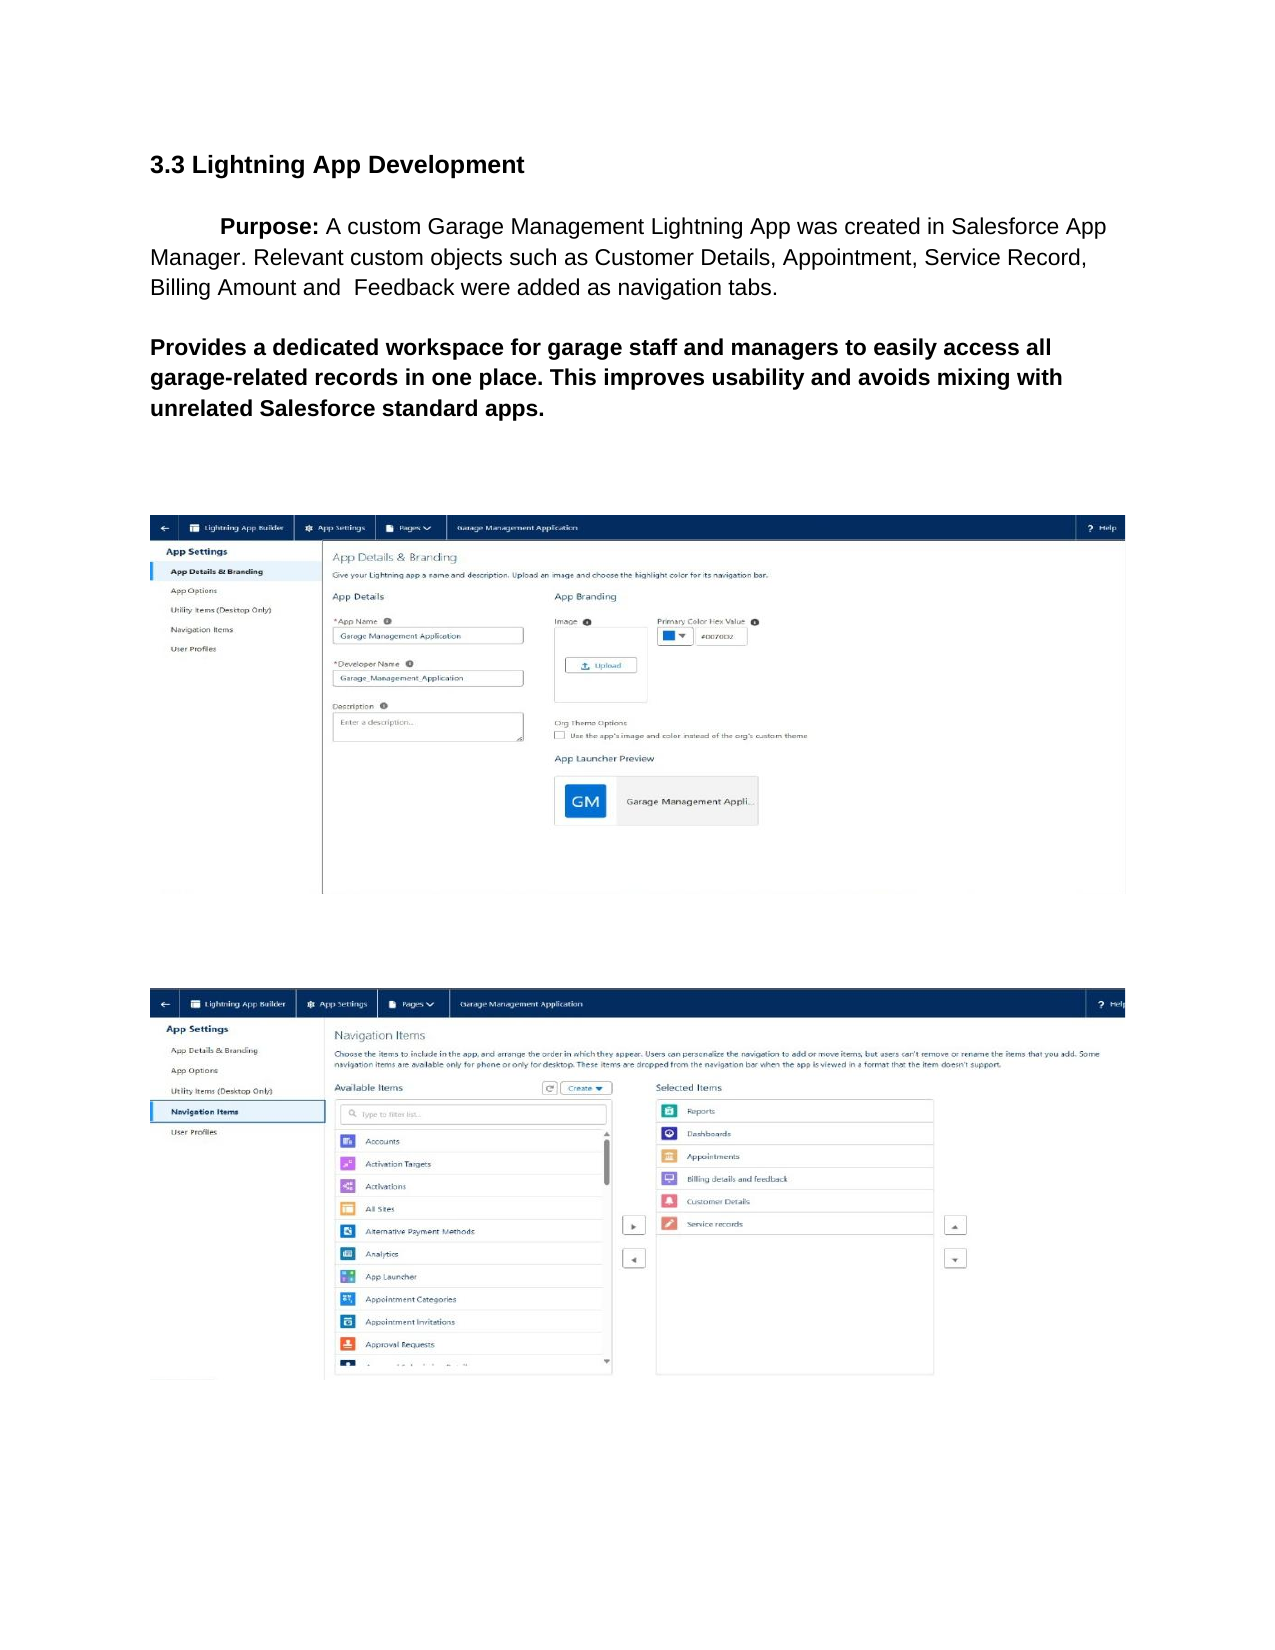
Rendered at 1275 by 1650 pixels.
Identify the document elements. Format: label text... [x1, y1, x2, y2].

picture [150, 988, 1125, 1380]
picture [150, 515, 1125, 894]
text Provides a dedicated workspace for garage staff and managers to easily access all garage-related records in one place. This improves usability and avoids mixing with unrelated Salesforce standard apps. [150, 334, 1125, 421]
text 3.3 Lightning App Development [150, 150, 1125, 179]
text Purpose: A custom Garage Management Lightning App was created in Salesforce App Manager. Relevant custom objects such as Customer Details, Appointment, Service Record, Billing Amount and Feedback were added as navigation tabs. [150, 213, 1125, 300]
